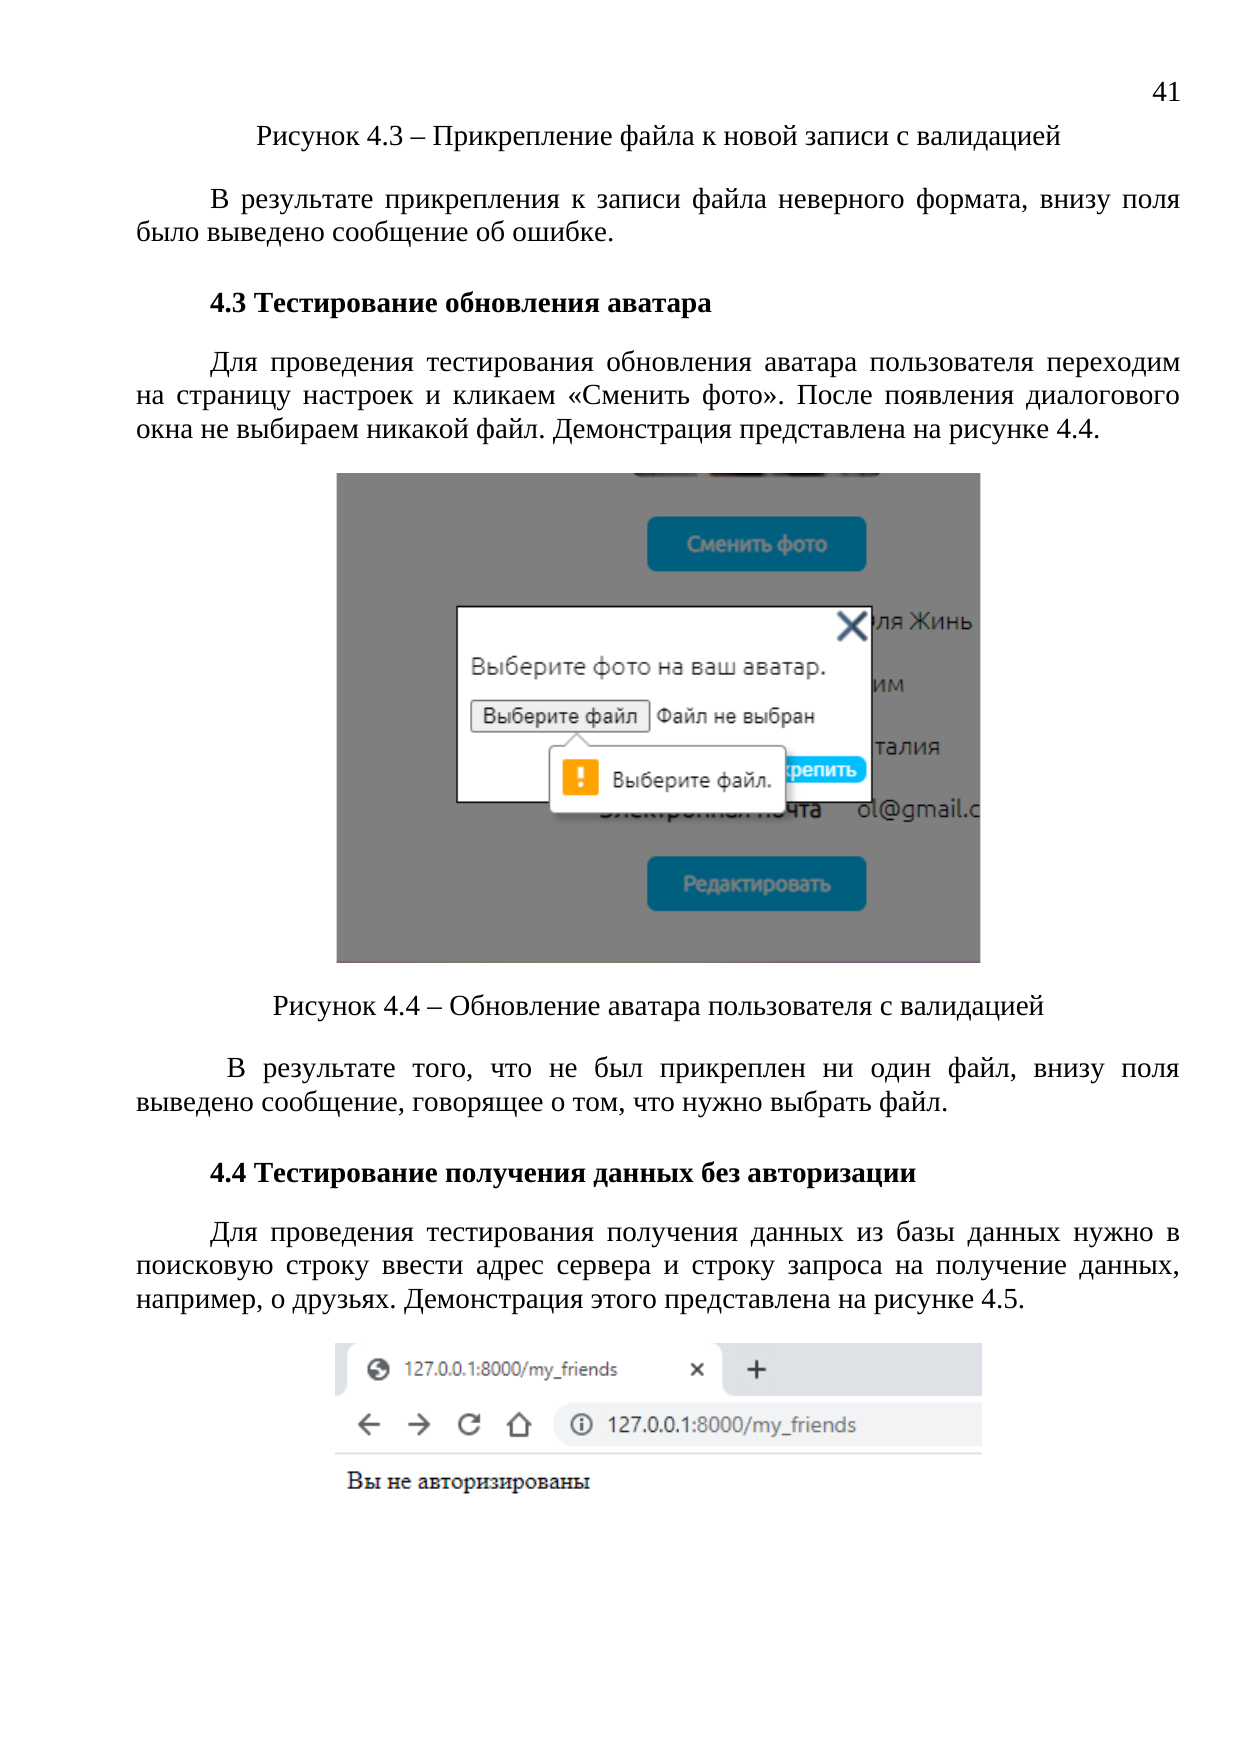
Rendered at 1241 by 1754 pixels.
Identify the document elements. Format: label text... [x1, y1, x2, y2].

text Рисунок 4.3 – Прикрепление файла к новой записи с валидацией [136, 118, 1181, 152]
picture [336, 473, 981, 963]
text В результате того, что не был прикреплен ни один файл, внизу поля выведено сообщение, говорящее о том, что нужно выбрать файл. [136, 1051, 1181, 1118]
subtitle 4.3 Тестирование обновления аватара [210, 285, 1181, 319]
text В результате прикрепления к записи файла неверного формата, внизу поля было выведено сообщение об ошибке. [136, 181, 1181, 248]
text Рисунок 4.4 – Обновление аватара пользователя с валидацией [136, 988, 1181, 1021]
text Для проведения тестирования обновления аватара пользователя переходим на страницу настроек и кликаем «Сменить фото». После появления диалогового окна не выбираем никакой файл. Демонстрация представлена на рисунке 4.4. [136, 344, 1181, 444]
picture [335, 1343, 982, 1613]
subtitle 4.4 Тестирование получения данных без авторизации [210, 1155, 1181, 1189]
text Для проведения тестирования получения данных из базы данных нужно в поисковую строку ввести адрес сервера и строку запроса на получение данных, например, о друзьях. Демонстрация этого представлена на рисунке 4.5. [136, 1214, 1181, 1314]
